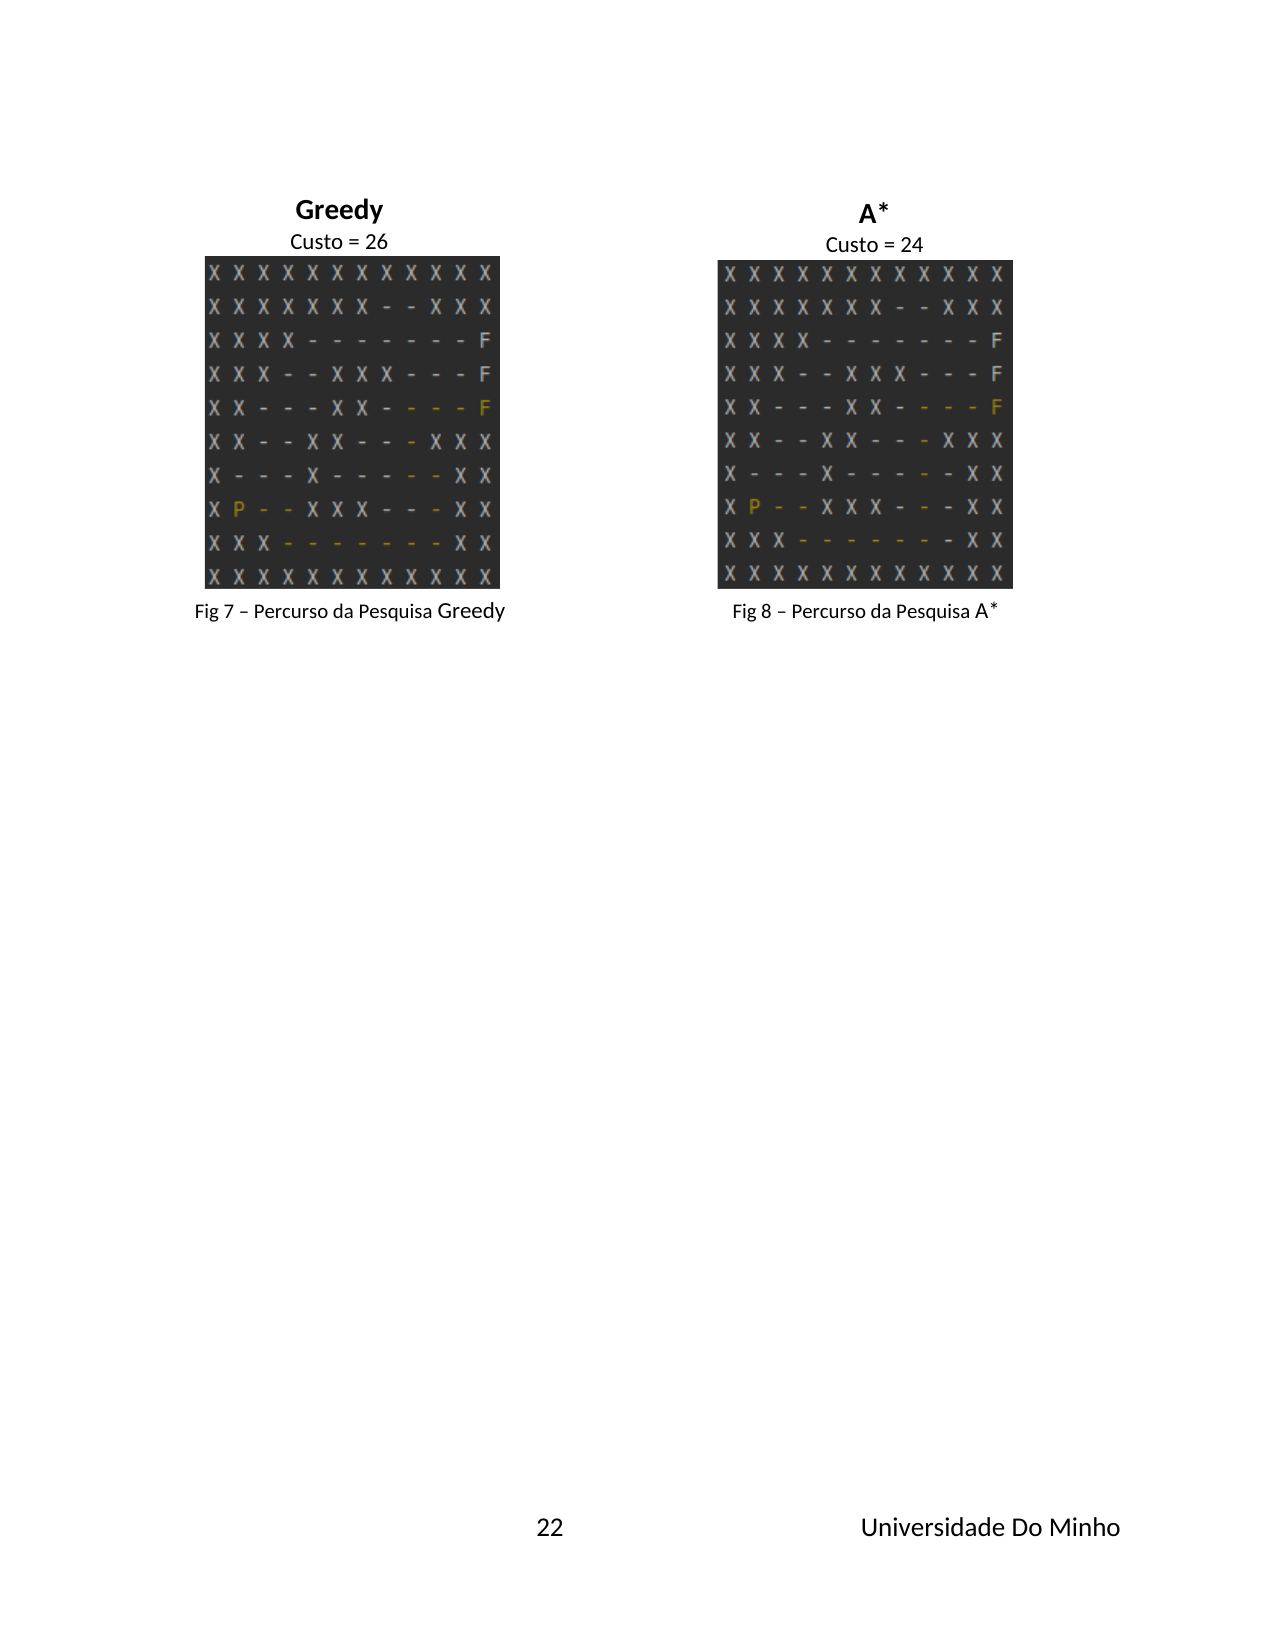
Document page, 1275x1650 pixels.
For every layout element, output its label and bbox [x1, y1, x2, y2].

picture [717, 260, 1013, 588]
picture [204, 256, 500, 588]
